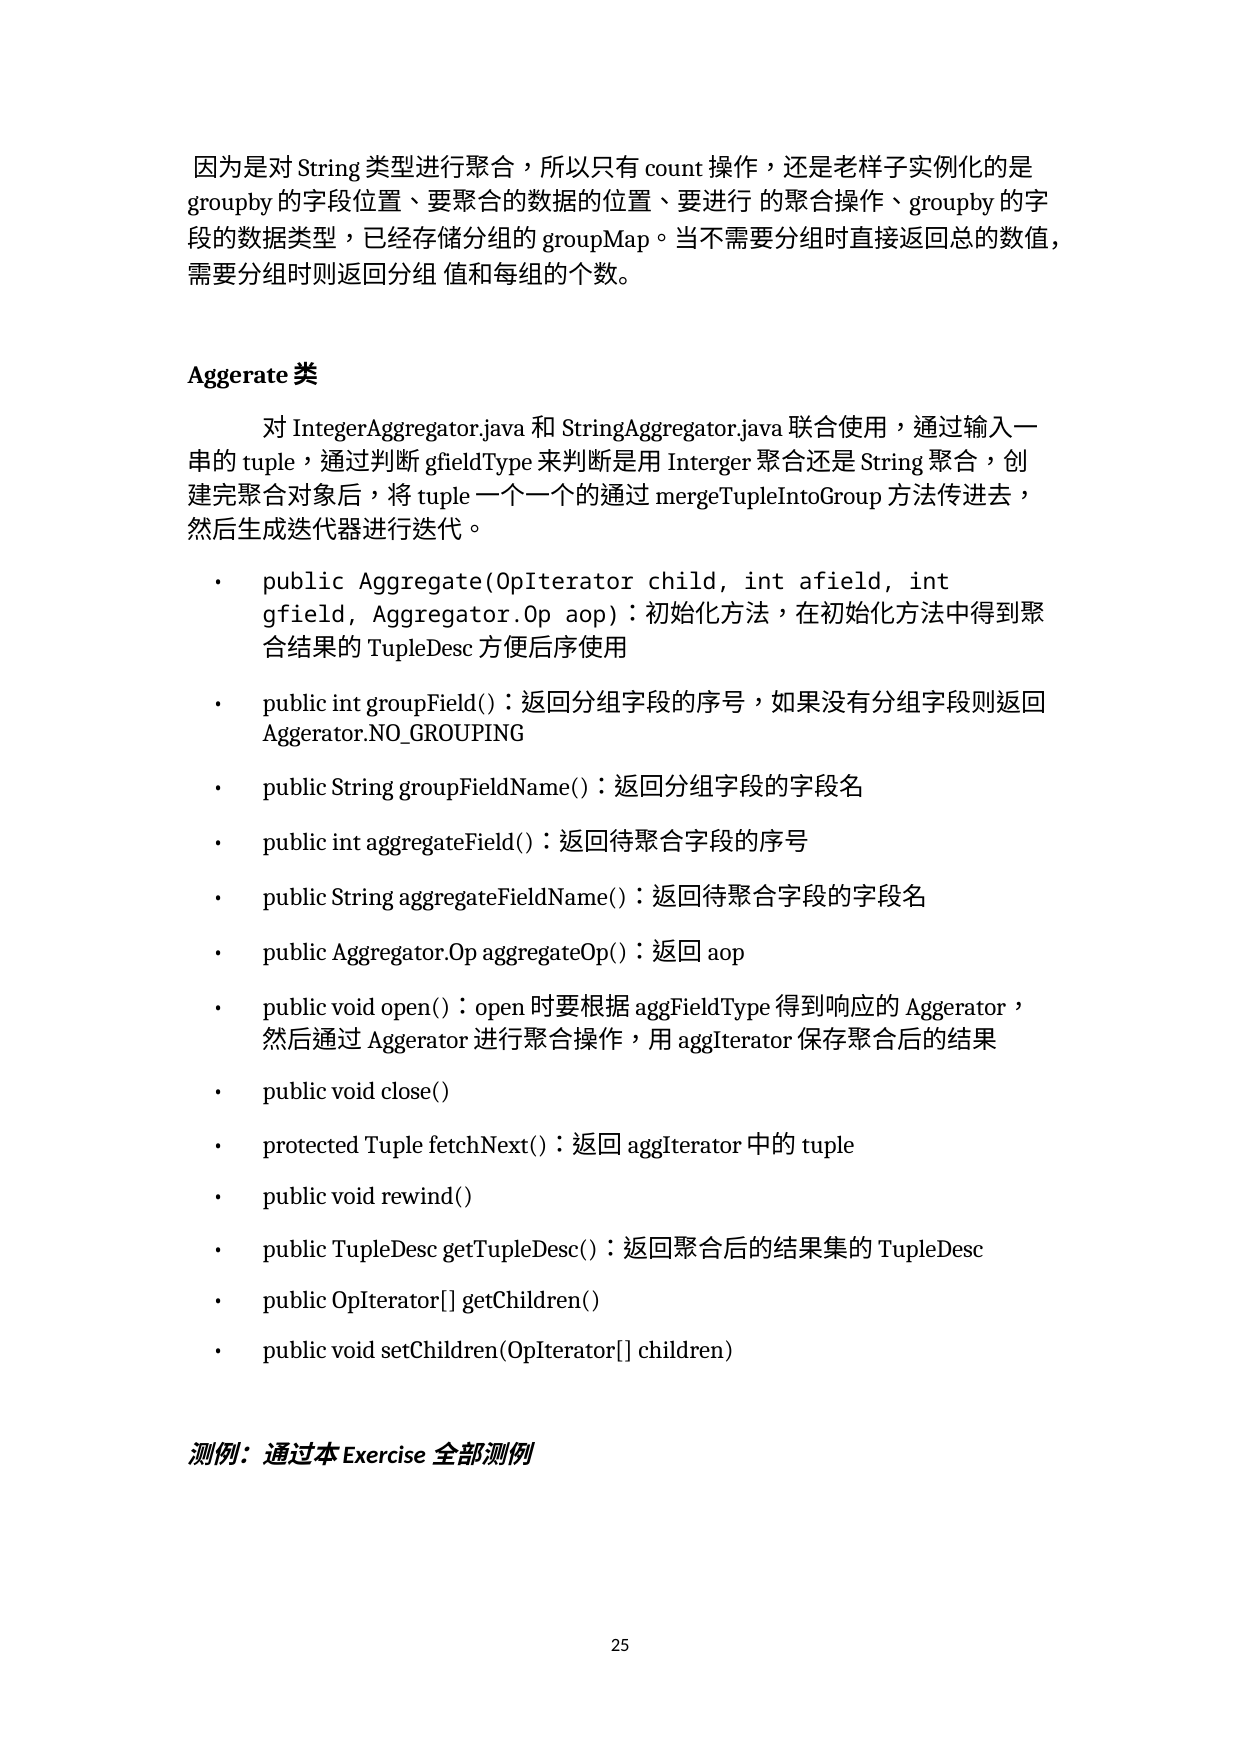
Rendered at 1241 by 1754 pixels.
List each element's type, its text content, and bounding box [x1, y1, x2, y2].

list public void rewind() [212, 1182, 1053, 1210]
list public Aggregate(OpIterator child, int afield, int gfield, Aggregator.Op aop)：初始化方法，在初始化方法中得到聚合结果的TupleDesc 方便后序使用 [212, 565, 1053, 664]
list public int groupField()：返回分组字段的序号，如果没有分组字段则返回Aggerator.NO_GROUPING [212, 685, 1053, 748]
text 因为是对String类型进行聚合，所以只有count操作，还是老样子实例化的是groupby的字段位置、要聚合的数据的位置、要进行 的聚合操作、groupby的字段的数据类型，已经存储分组的groupMap。当不需要分组时直接返回总的数值，需要分组时则返回分组 值和每组的个数。 [187, 150, 1053, 291]
list public void setChildren(OpIterator[] children) [212, 1336, 1053, 1364]
list public String groupFieldName()：返回分组字段的字段名 [212, 768, 1053, 803]
text Aggerate类 [187, 357, 1053, 391]
text 对IntegerAggregator.java 和 StringAggregator.java联合使用，通过输入一串的tuple，通过判断gfieldType来判断是用Interger聚合还是String聚合，创建完聚合对象后，将tuple一个一个的通过mergeTupleIntoGroup方法传进去，然后生成迭代器进行迭代。 [187, 410, 1053, 546]
list public void close() [212, 1077, 1053, 1106]
subtitle 测例：通过本Exercise全部测例 [187, 1435, 1053, 1471]
list public OpIterator[] getChildren() [212, 1286, 1053, 1315]
list public Aggregator.Op aggregateOp()：返回aop [212, 933, 1053, 967]
list public int aggregateField()：返回待聚合字段的序号 [212, 823, 1053, 857]
list public String aggregateFieldName()：返回待聚合字段的字段名 [212, 878, 1053, 912]
list public TupleDesc getTupleDesc()：返回聚合后的结果集的TupleDesc [212, 1231, 1053, 1265]
list protected Tuple fetchNext()：返回aggIterator中的tuple [212, 1127, 1053, 1161]
list public void open()：open时要根据aggFieldType得到响应的Aggerator，然后通过Aggerator进行聚合操作，用aggIterator保存聚合后的结果 [212, 988, 1053, 1056]
